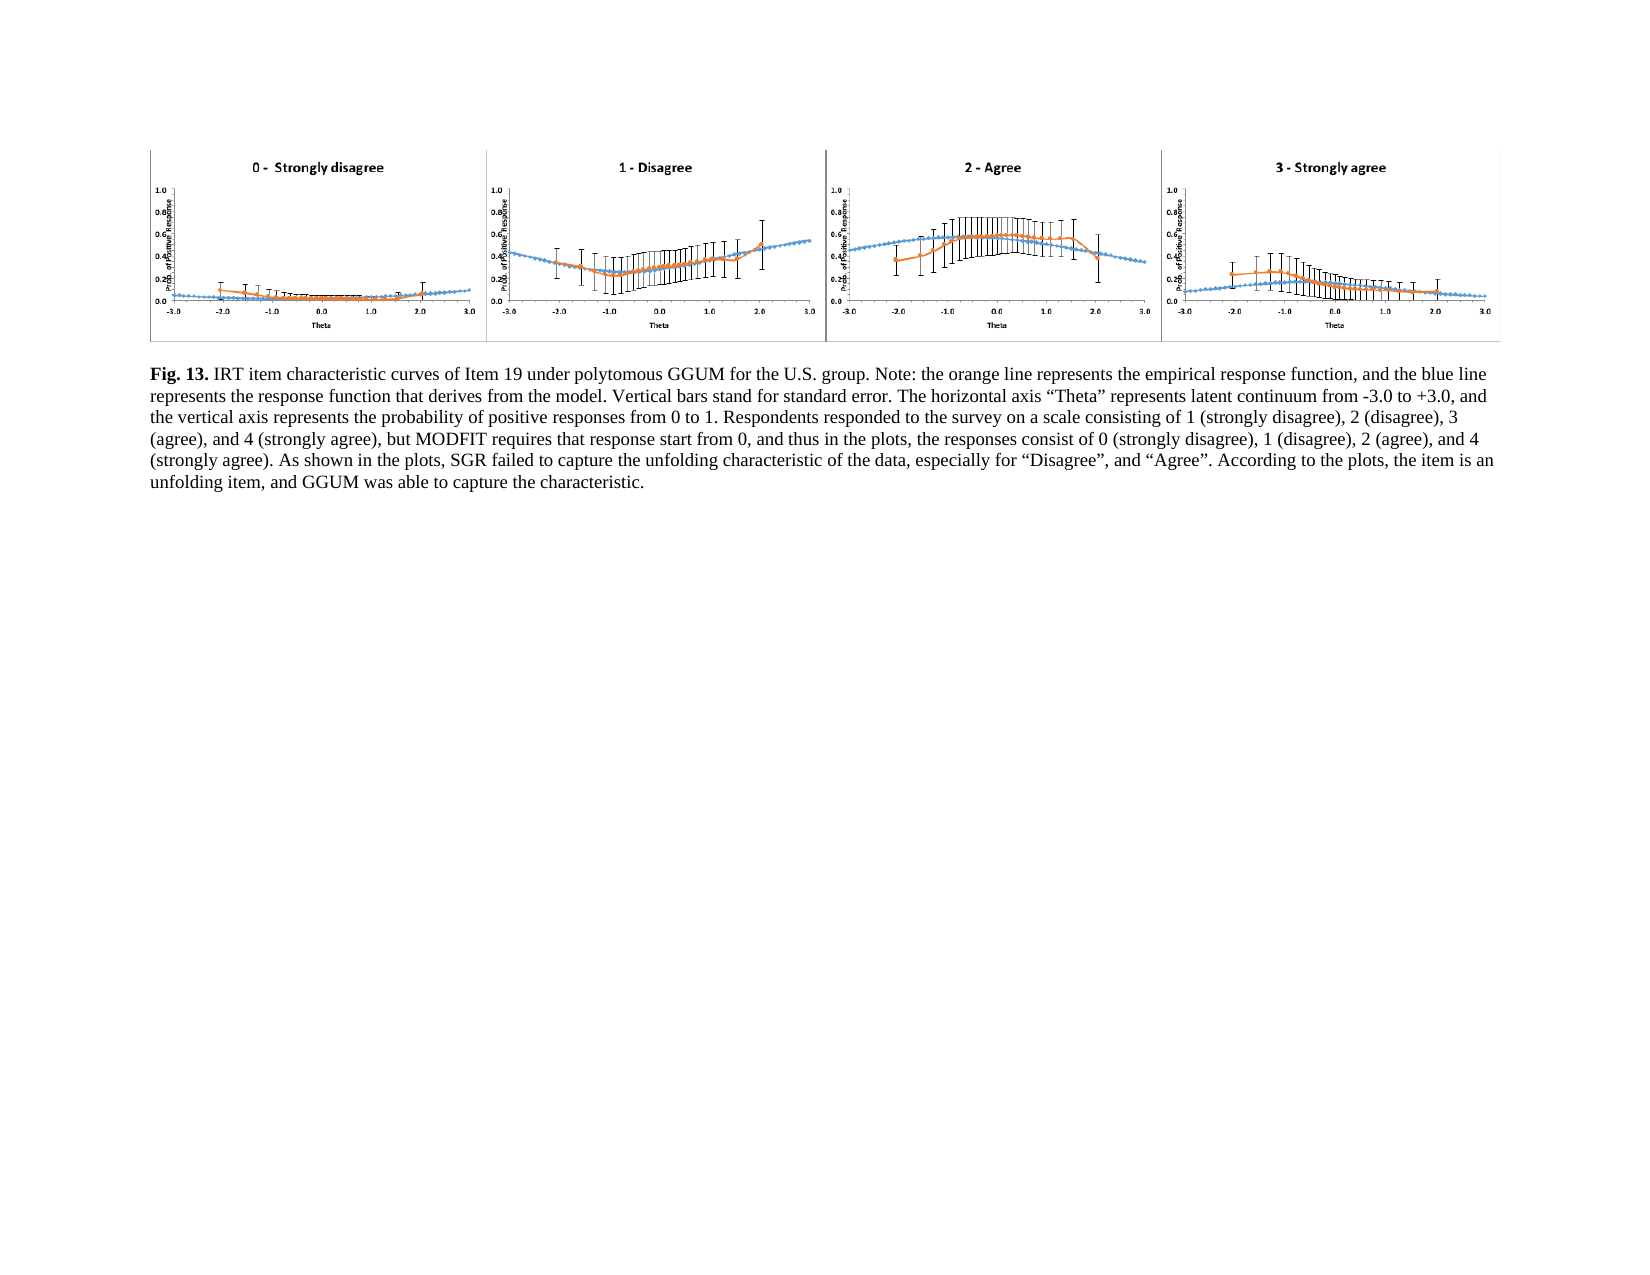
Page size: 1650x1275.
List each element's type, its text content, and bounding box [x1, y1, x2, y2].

text Fig. 13. IRT item characteristic curves of Item 19 under polytomous GGUM for the U.S. group. Note: the orange line represents the empirical response function, and the blue line represents the response function that derives from the model. Vertical bars stand for standard error. The horizontal axis “Theta” represents latent continuum from -3.0 to +3.0, and the vertical axis represents the probability of positive responses from 0 to 1. Respondents responded to the survey on a scale consisting of 1 (strongly disagree), 2 (disagree), 3 (agree), and 4 (strongly agree), but MODFIT requires that response start from 0, and thus in the plots, the responses consist of 0 (strongly disagree), 1 (disagree), 2 (agree), and 4 (strongly agree). As shown in the plots, SGR failed to capture the unfolding characteristic of the data, especially for “Disagree”, and “Agree”. According to the plots, the item is an unfolding item, and GGUM was able to capture the characteristic. [150, 363, 1500, 492]
picture [150, 150, 1500, 342]
